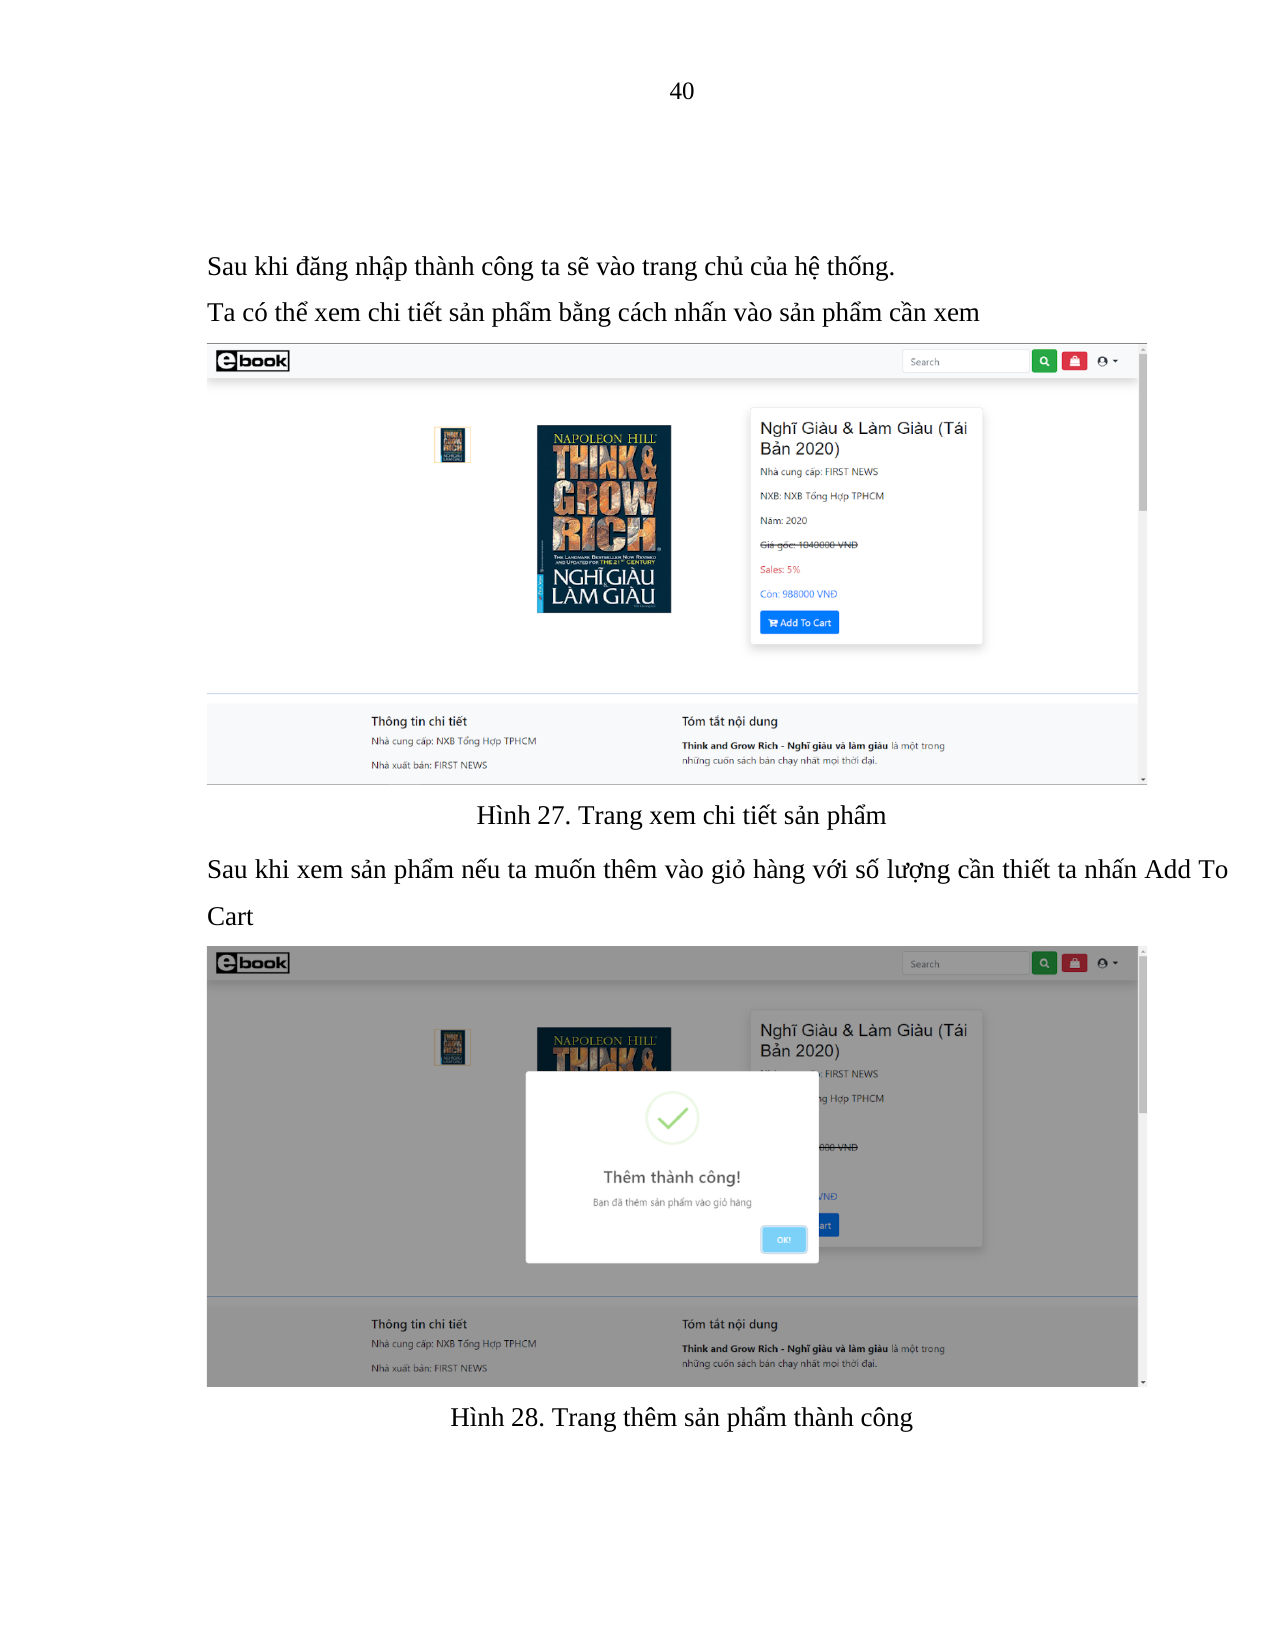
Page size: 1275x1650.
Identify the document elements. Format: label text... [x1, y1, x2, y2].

picture [206, 946, 1148, 1387]
text Hình 27. Trang xem chi tiết sản phẩm [207, 799, 1157, 830]
text Sau khi xem sản phẩm nếu ta muốn thêm vào giỏ hàng với số lượng cần thiết ta nhấn Add To Cart [207, 853, 1229, 931]
text Hình 28. Trang thêm sản phẩm thành công [207, 1401, 1157, 1432]
text Sau khi đăng nhập thành công ta sẽ vào trang chủ của hệ thống. [207, 250, 1229, 281]
text Ta có thể xem chi tiết sản phẩm bằng cách nhấn vào sản phẩm cần xem [207, 297, 1229, 328]
picture [206, 343, 1148, 785]
